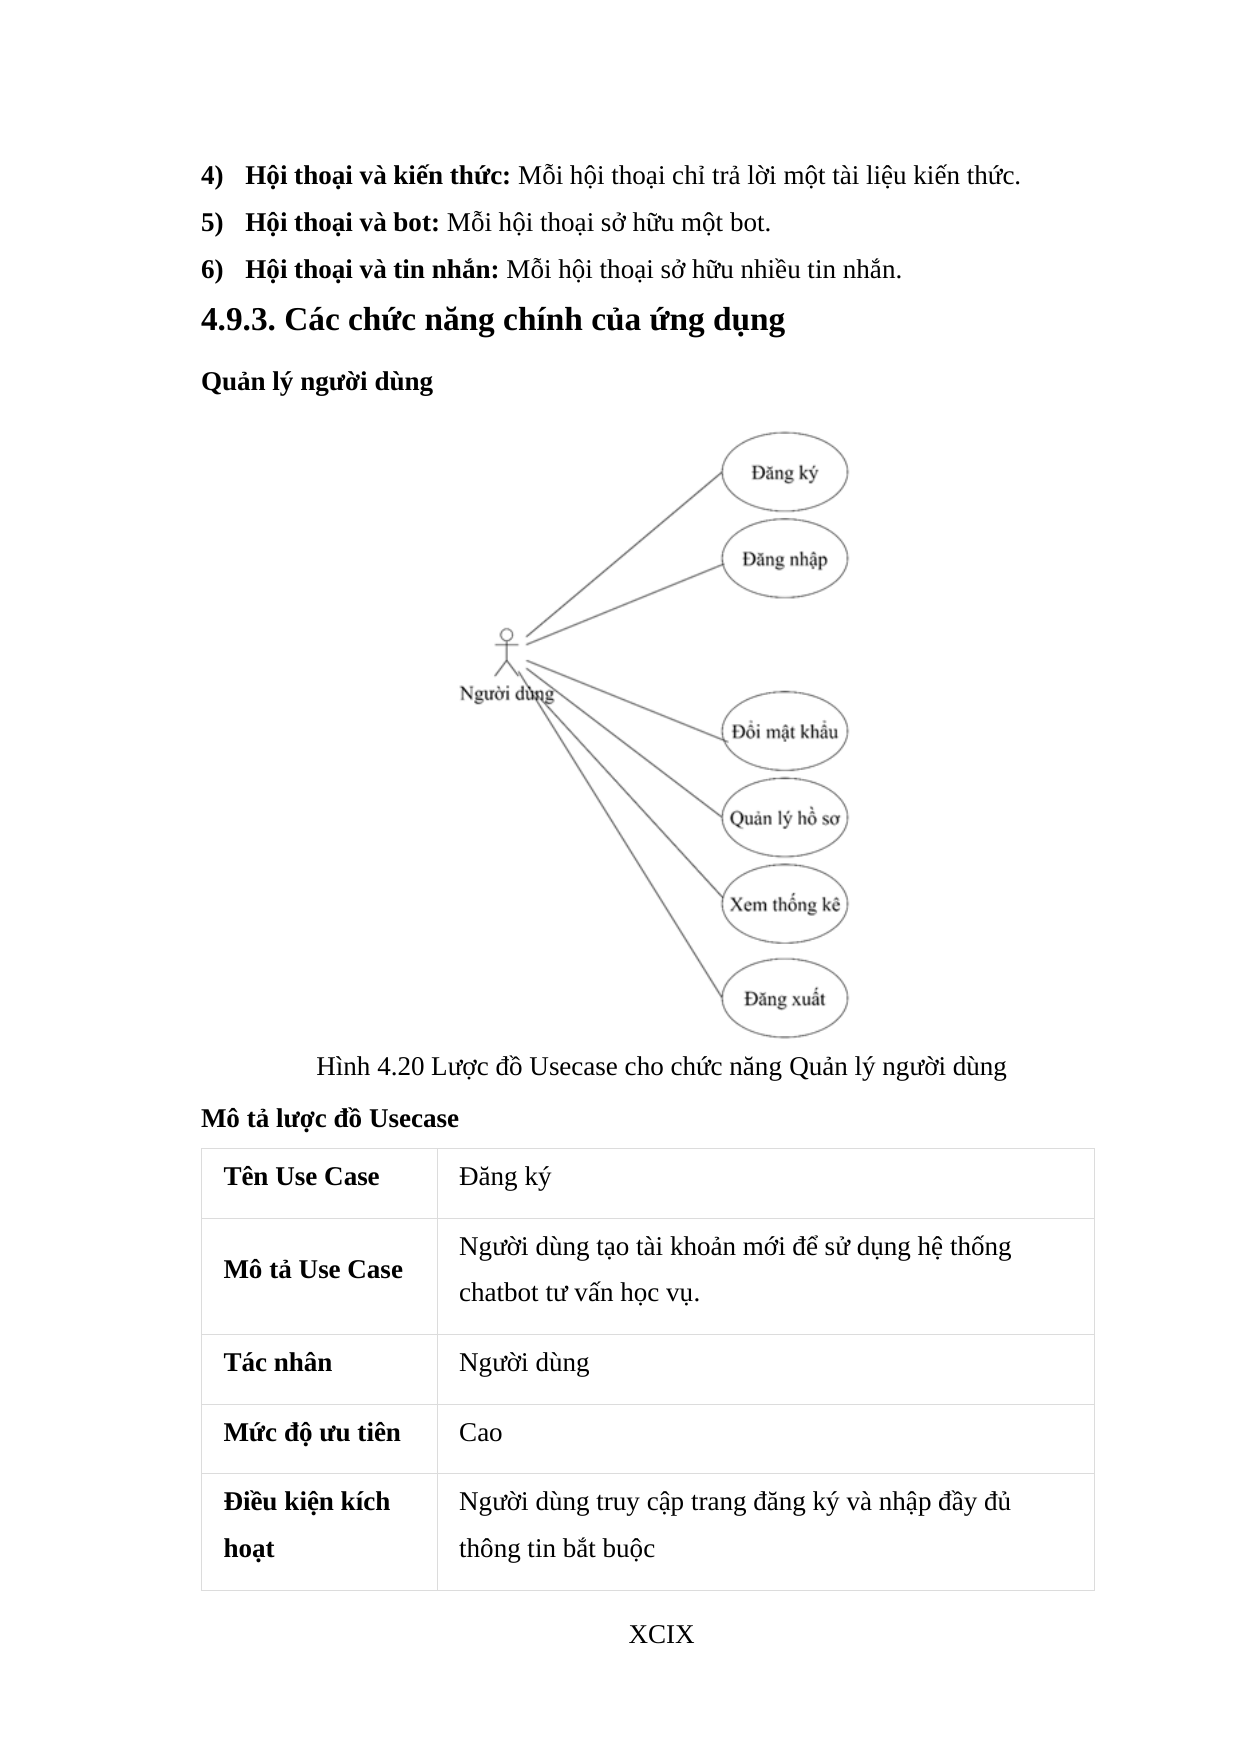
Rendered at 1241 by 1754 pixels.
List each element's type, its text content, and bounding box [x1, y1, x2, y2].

picture [442, 412, 882, 1050]
table_cell Người dùng tạo tài khoản mới để sử dụng hệ thống chatbot tư vấn học vụ. [438, 1219, 1094, 1334]
text Quản lý người dùng [201, 365, 1122, 396]
table_header Tên Use Case [202, 1149, 437, 1218]
table_cell Mức độ ưu tiên [202, 1405, 437, 1473]
table_header Đăng ký [438, 1149, 1094, 1218]
table_cell Người dùng truy cập trang đăng ký và nhập đầy đủ thông tin bắt buộc [438, 1474, 1094, 1589]
text Mô tả lược đồ Usecase [201, 1102, 1122, 1133]
list Hội thoại và tin nhắn: Mỗi hội thoại sở hữu nhiều tin nhắn. [201, 253, 1122, 284]
table_cell Cao [438, 1405, 1094, 1473]
list Hội thoại và bot: Mỗi hội thoại sở hữu một bot. [201, 206, 1122, 237]
table_cell Điều kiện kích hoạt [202, 1474, 437, 1589]
table_cell Tác nhân [202, 1335, 437, 1404]
subtitle Các chức năng chính của ứng dụng [201, 299, 1122, 338]
table_cell Người dùng [438, 1335, 1094, 1404]
table_cell Mô tả Use Case [202, 1219, 437, 1334]
list Hội thoại và kiến thức: Mỗi hội thoại chỉ trả lời một tài liệu kiến thức. [201, 159, 1122, 191]
